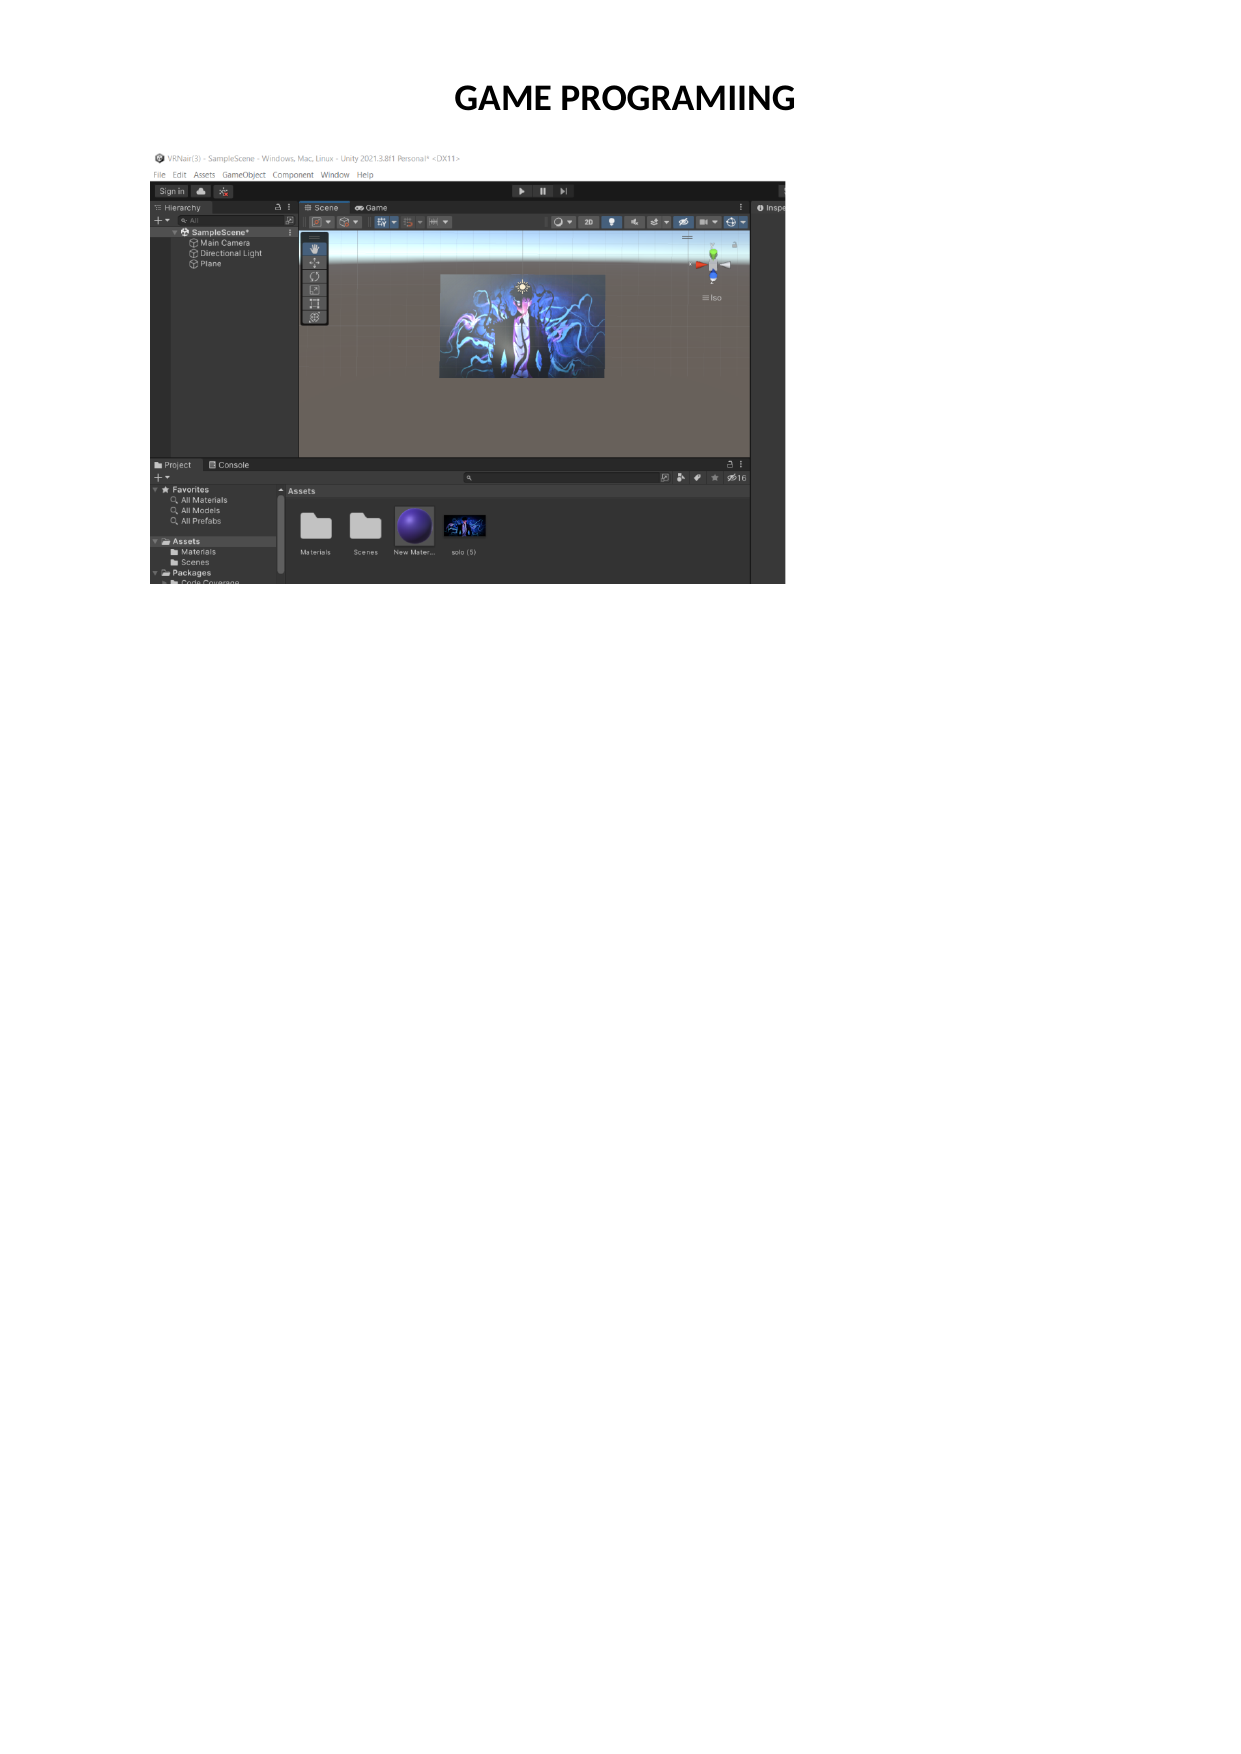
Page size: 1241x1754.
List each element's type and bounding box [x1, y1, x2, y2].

picture [150, 150, 786, 584]
